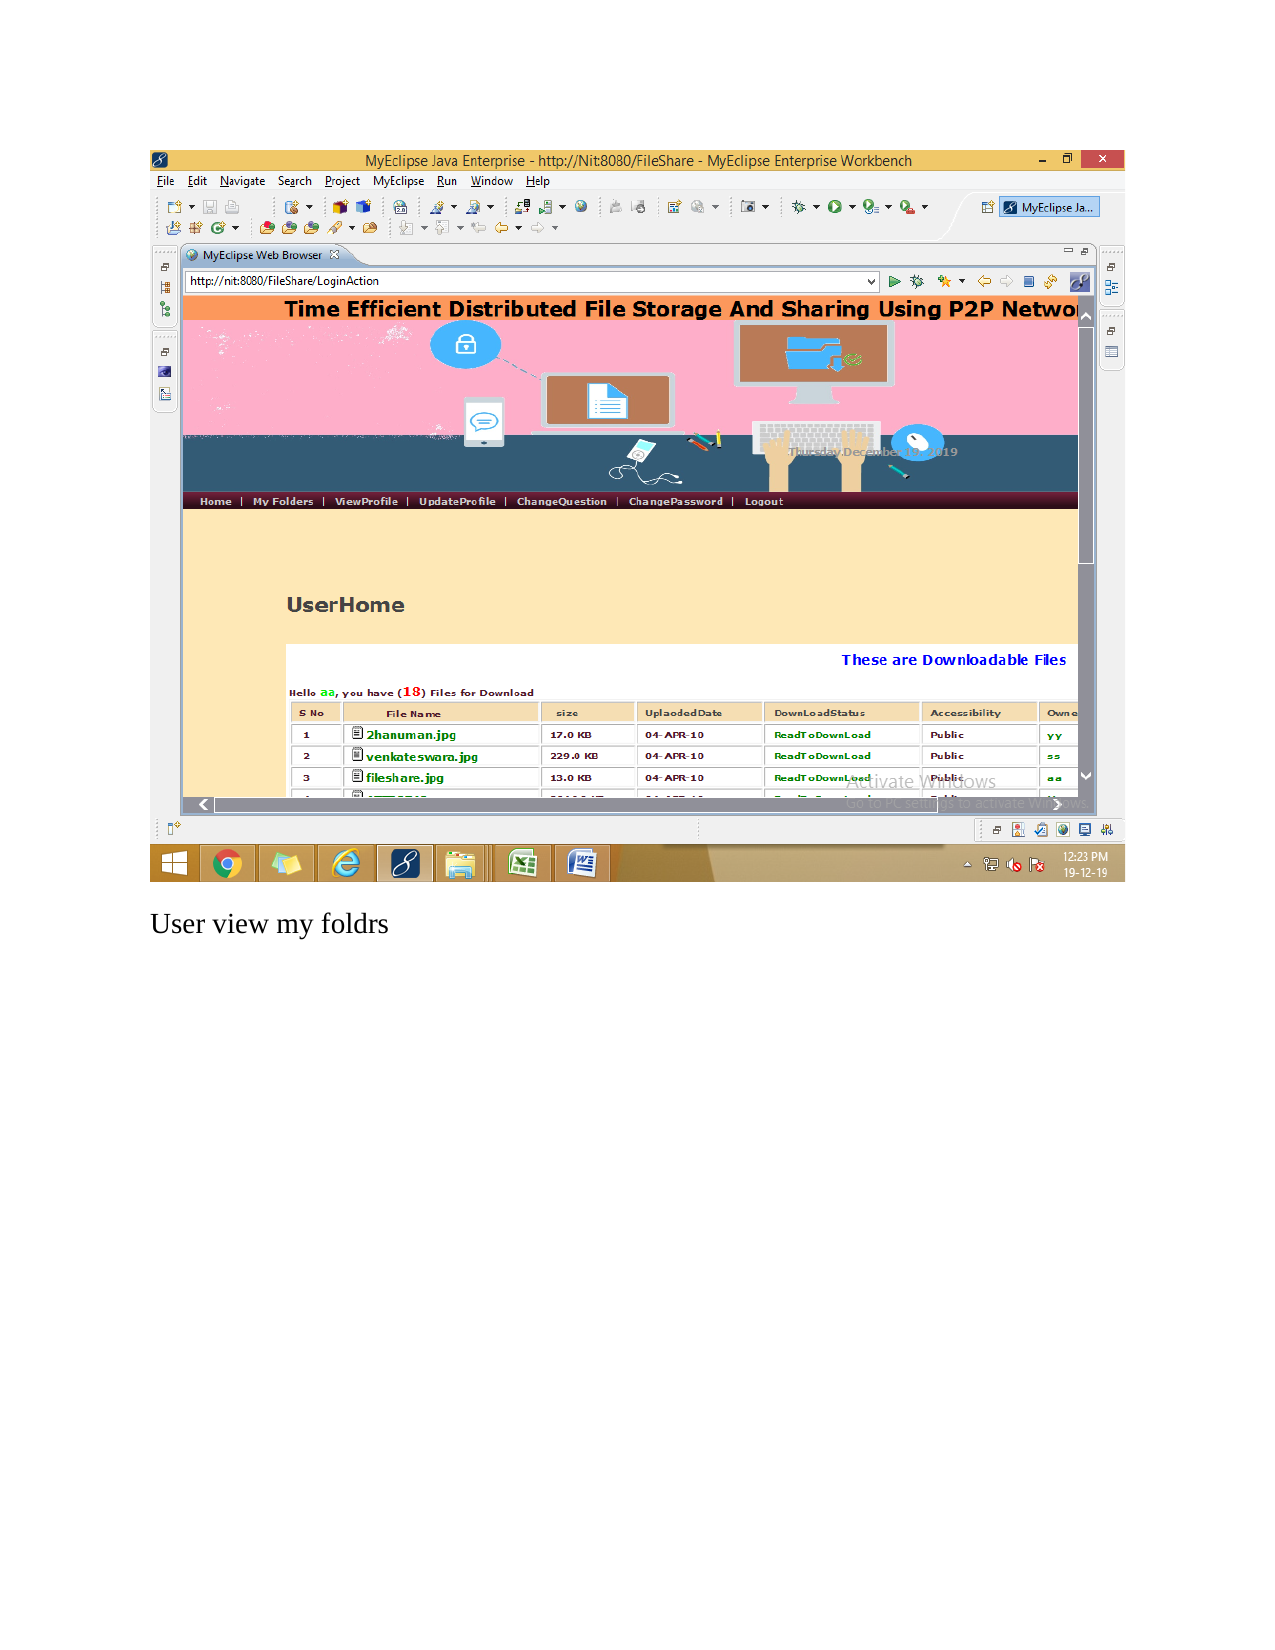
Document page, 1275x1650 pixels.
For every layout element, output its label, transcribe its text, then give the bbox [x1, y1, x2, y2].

text User view my foldrs [150, 906, 1125, 940]
picture [150, 150, 1125, 882]
